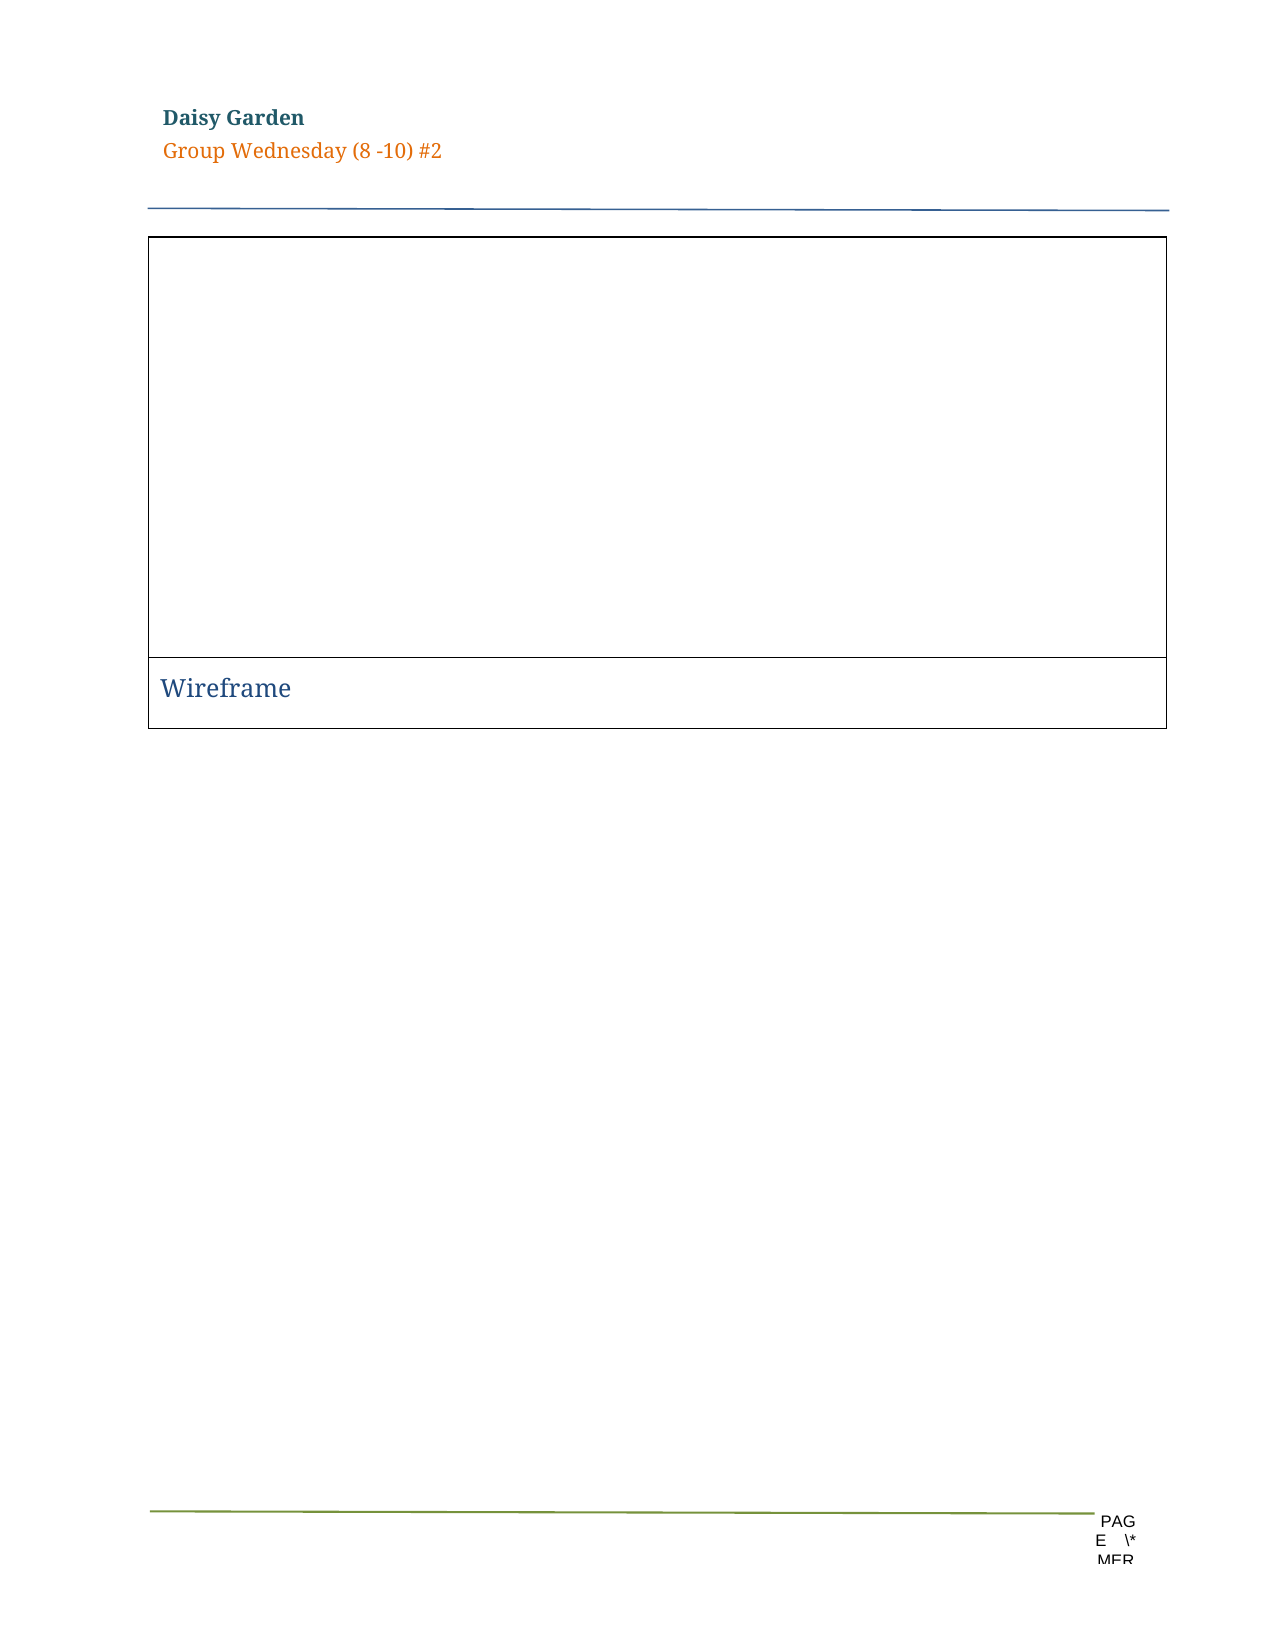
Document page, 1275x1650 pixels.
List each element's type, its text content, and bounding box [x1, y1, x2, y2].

table_cell [149, 238, 1166, 657]
table_cell Wireframe [149, 658, 1166, 728]
